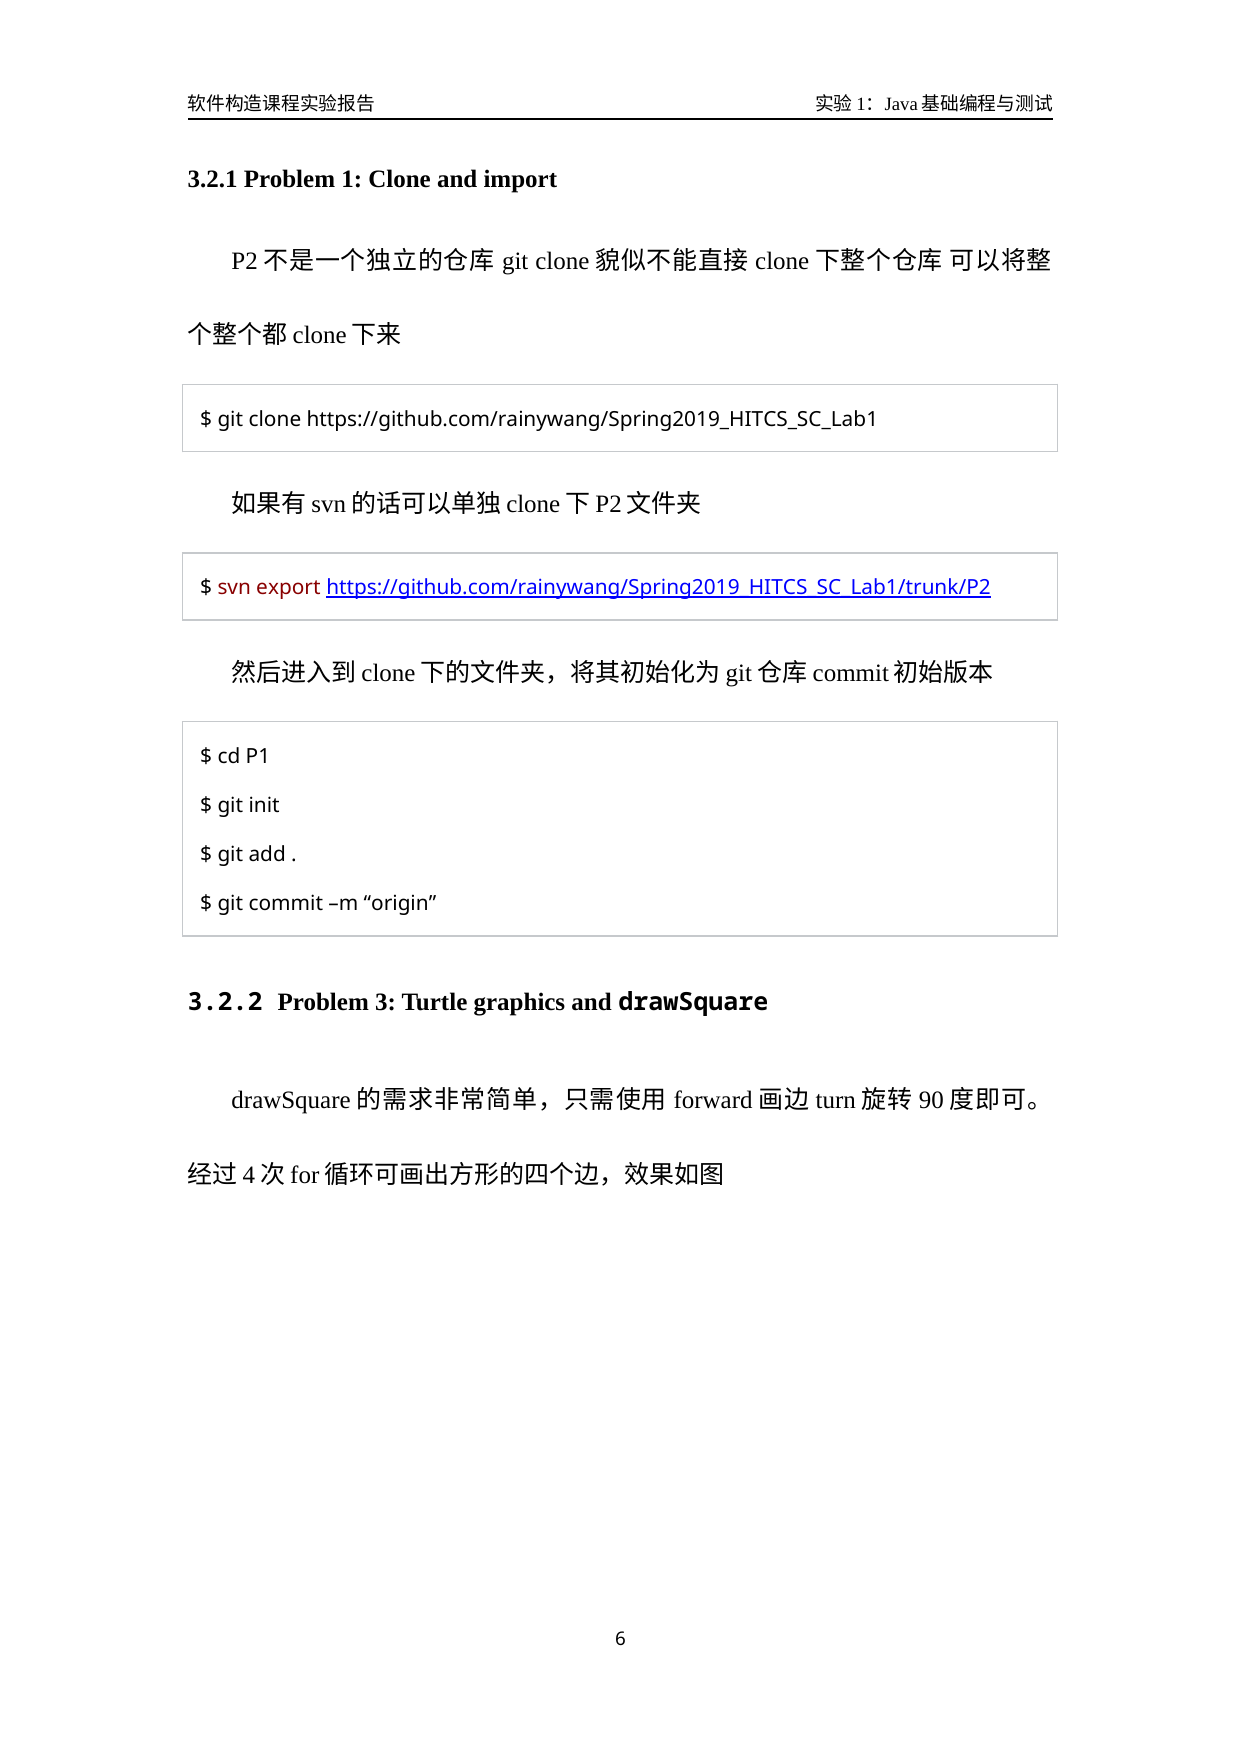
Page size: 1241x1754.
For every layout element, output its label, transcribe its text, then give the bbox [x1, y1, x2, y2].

text 如果有svn的话可以单独clone下P2文件夹 [187, 469, 1053, 534]
text $ git init [183, 770, 1057, 819]
text $ cd P1 [183, 722, 1057, 770]
text $ git add . [183, 819, 1057, 868]
subtitle Problem 3: Turtle graphics and drawSquare [187, 968, 1053, 1033]
text P2不是一个独立的仓库 git clone貌似不能直接clone下整个仓库 可以将整个整个都clone下来 [187, 226, 1053, 366]
subtitle Problem 1: Clone and import [187, 162, 1053, 194]
text $ svn export https://github.com/rainywang/Spring2019_HITCS_SC_Lab1/trunk/P2 [183, 554, 1057, 619]
text $ git commit –m “origin” [183, 868, 1057, 935]
text drawSquare的需求非常简单，只需使用forward画边turn旋转90度即可。经过4次for循环可画出方形的四个边，效果如图 [187, 1065, 1053, 1205]
text $ git clone https://github.com/rainywang/Spring2019_HITCS_SC_Lab1 [183, 385, 1057, 451]
text 然后进入到clone下的文件夹，将其初始化为git仓库 commit初始版本 [187, 638, 1053, 703]
